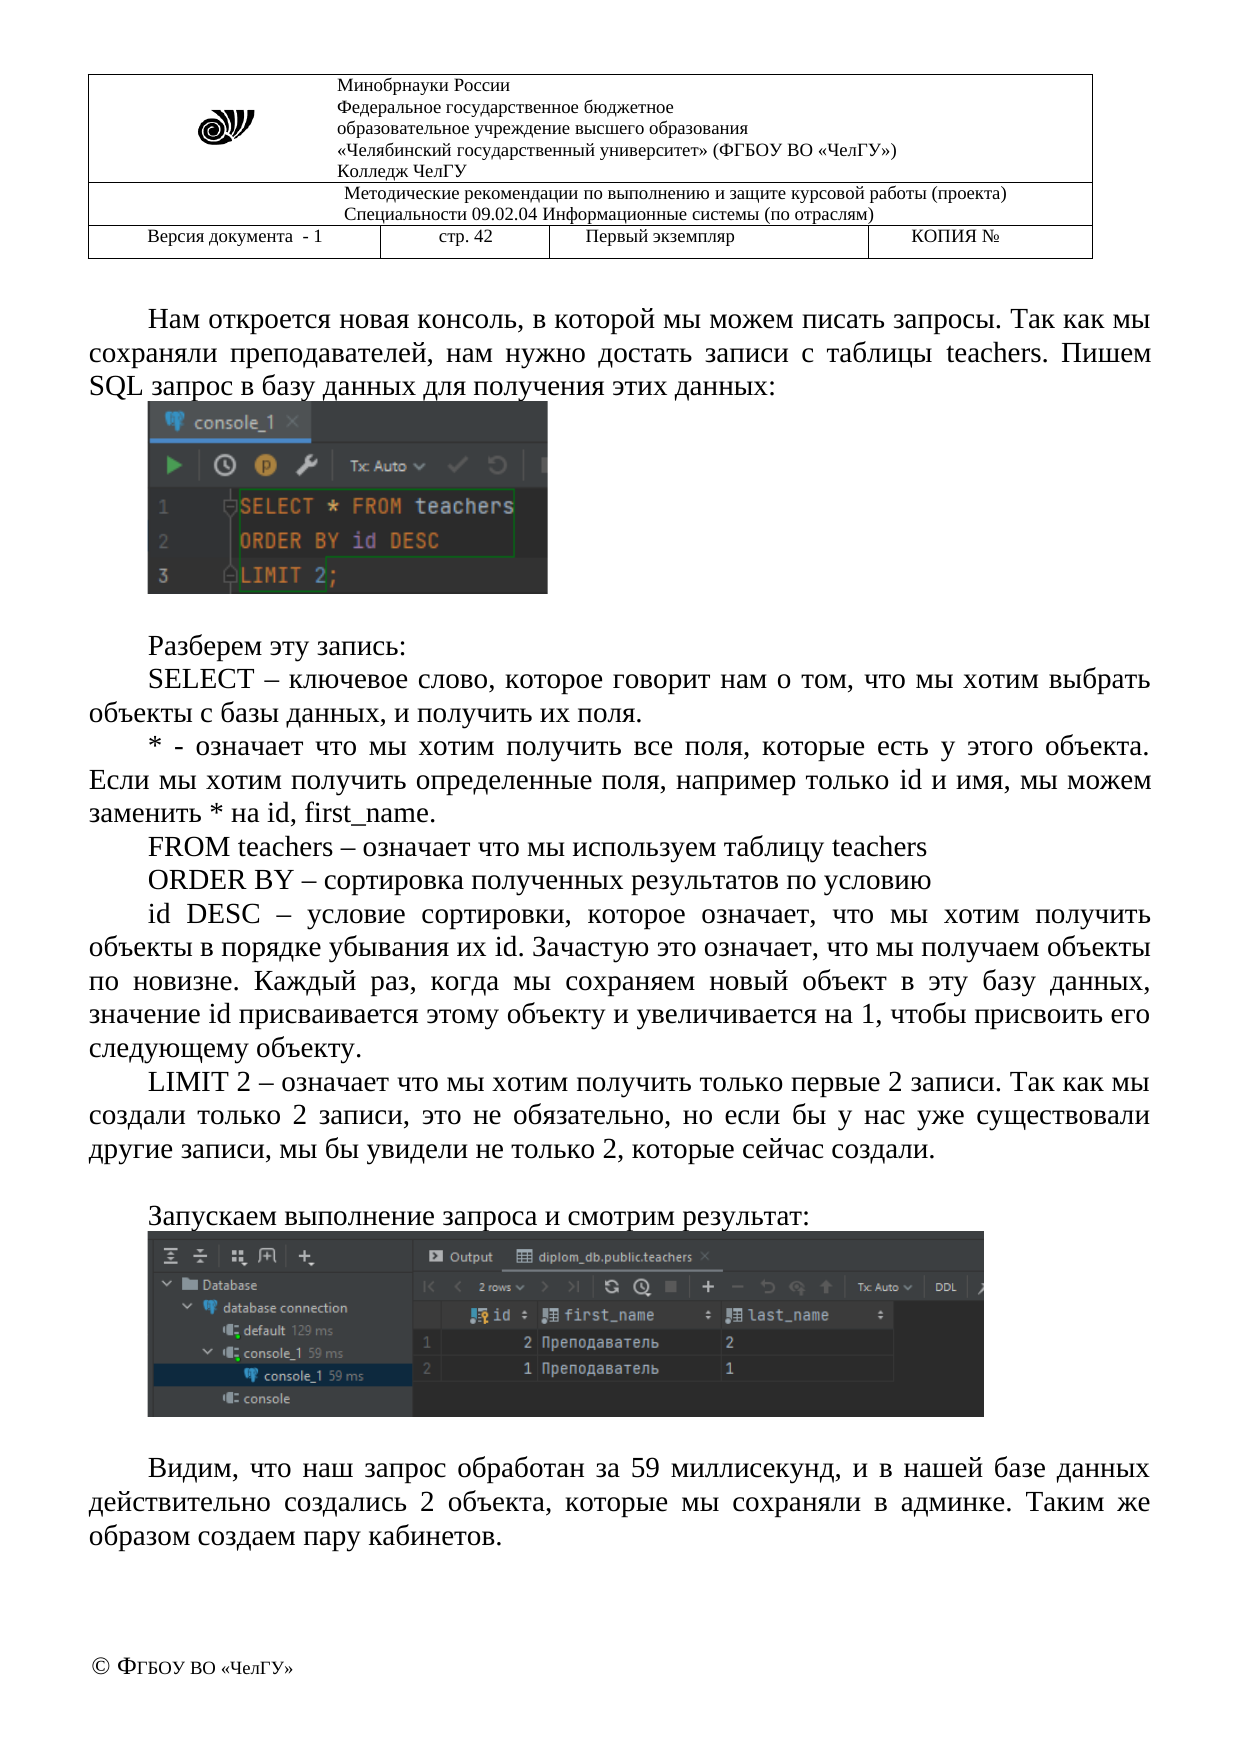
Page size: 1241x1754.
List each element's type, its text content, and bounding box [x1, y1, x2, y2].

text SELECT – ключевое слово, которое говорит нам о том, что мы хотим выбрать объекты с базы данных, и получить их поля. [89, 661, 1152, 728]
text Нам откроется новая консоль, в которой мы можем писать запросы. Так как мы сохраняли преподавателей, нам нужно достать записи с таблицы teachers. Пишем SQL запрос в базу данных для получения этих данных: [89, 301, 1152, 402]
text ORDER BY – сортировка полученных результатов по условию [89, 862, 1152, 896]
text Разберем эту запись: [89, 628, 1152, 661]
text LIMIT 2 – означает что мы хотим получить только первые 2 записи. Так как мы создали только 2 записи, это не обязательно, но если бы у нас уже существовали другие записи, мы бы увидели не только 2, которые сейчас создали. [89, 1064, 1152, 1164]
picture [147, 401, 548, 594]
picture [147, 1231, 984, 1417]
text id DESC – условие сортировки, которое означает, что мы хотим получить объекты в порядке убывания их id. Зачастую это означает, что мы получаем объекты по новизне. Каждый раз, когда мы сохраняем новый объект в эту базу данных, значение id присваивается этому объекту и увеличивается на 1, чтобы присвоить его следующему объекту. [89, 896, 1152, 1064]
text FROM teachers – означает что мы используем таблицу teachers [89, 829, 1152, 862]
text * - означает что мы хотим получить все поля, которые есть у этого объекта. Если мы хотим получить определенные поля, например только id и имя, мы можем заменить * на id, first_name. [89, 728, 1152, 829]
text Видим, что наш запрос обработан за 59 миллисекунд, и в нашей базе данных действительно создались 2 объекта, которые мы сохраняли в админке. Таким же образом создаем пару кабинетов. [89, 1451, 1152, 1551]
picture [197, 109, 255, 145]
text Запускаем выполнение запроса и смотрим результат: [89, 1198, 1152, 1231]
